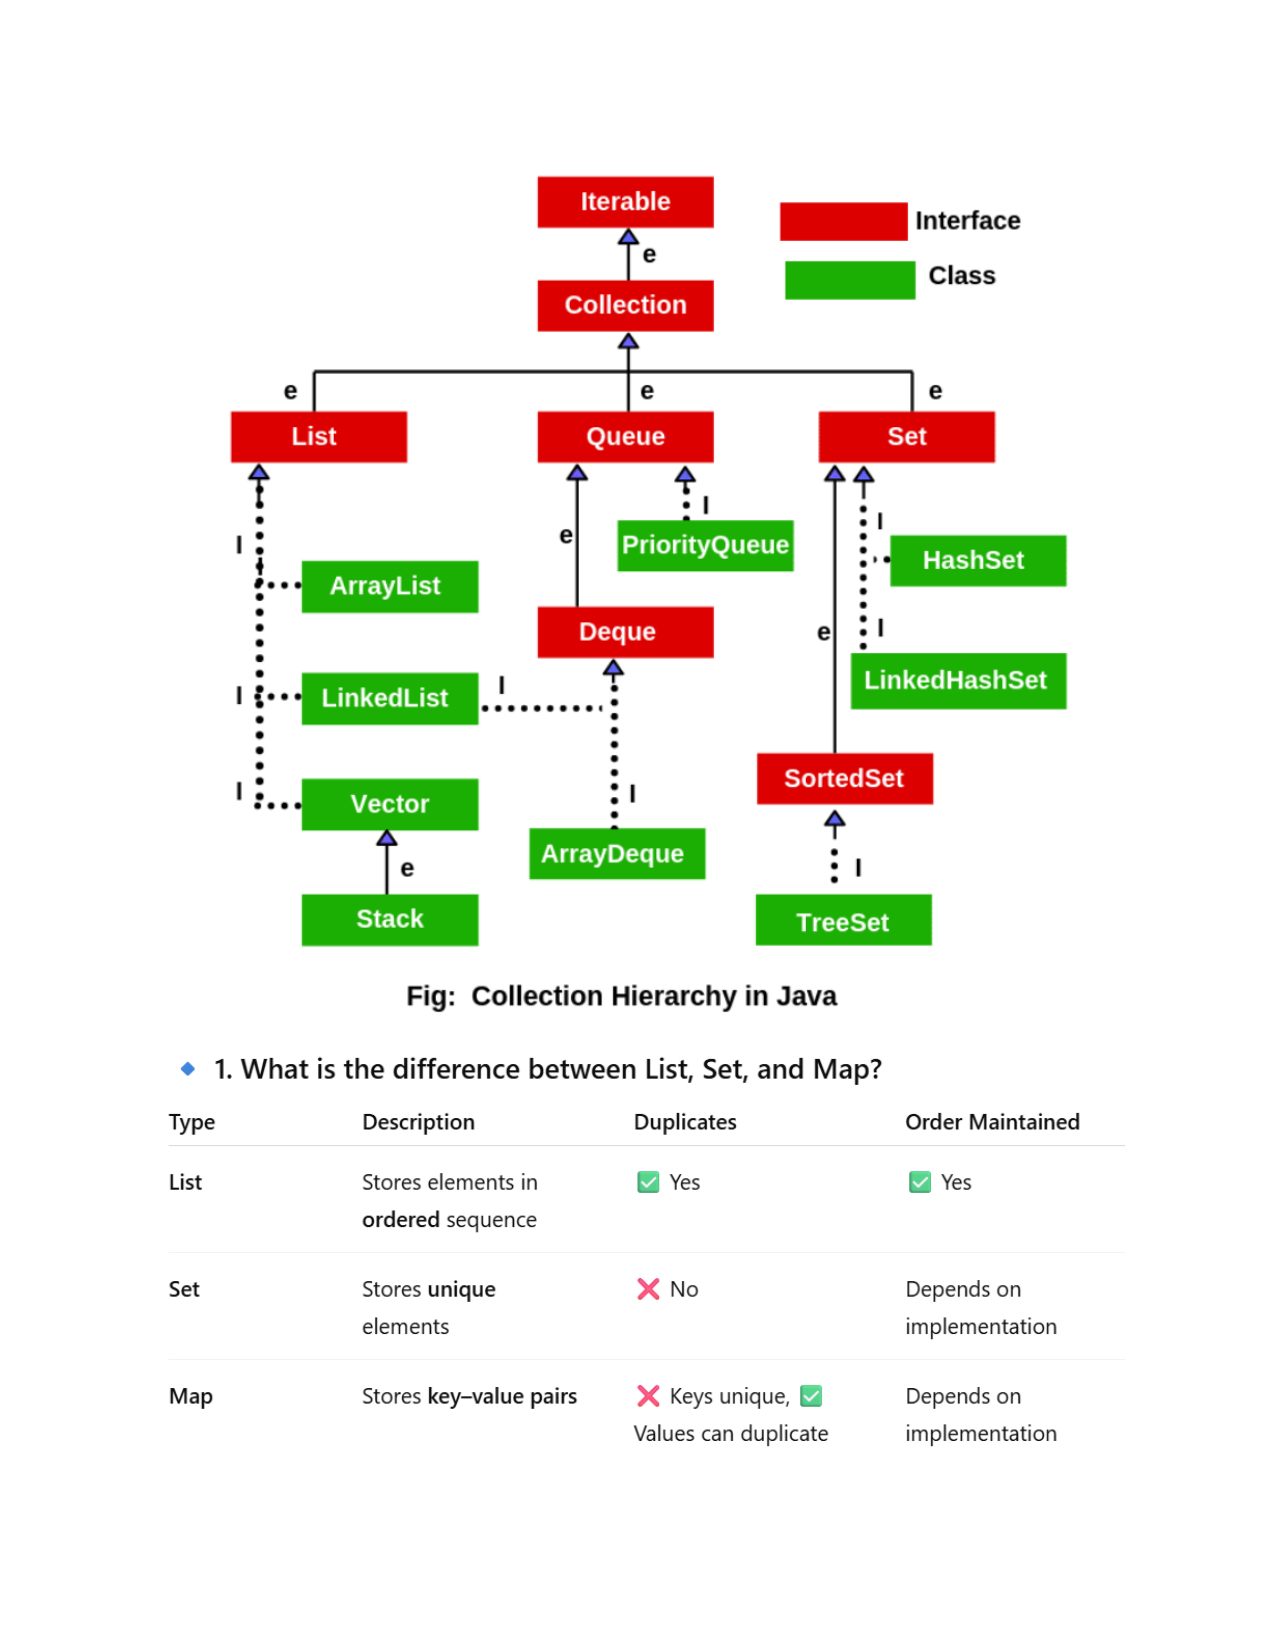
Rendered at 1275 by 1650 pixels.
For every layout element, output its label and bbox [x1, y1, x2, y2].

picture [150, 1034, 1125, 1495]
picture [150, 150, 1125, 1030]
